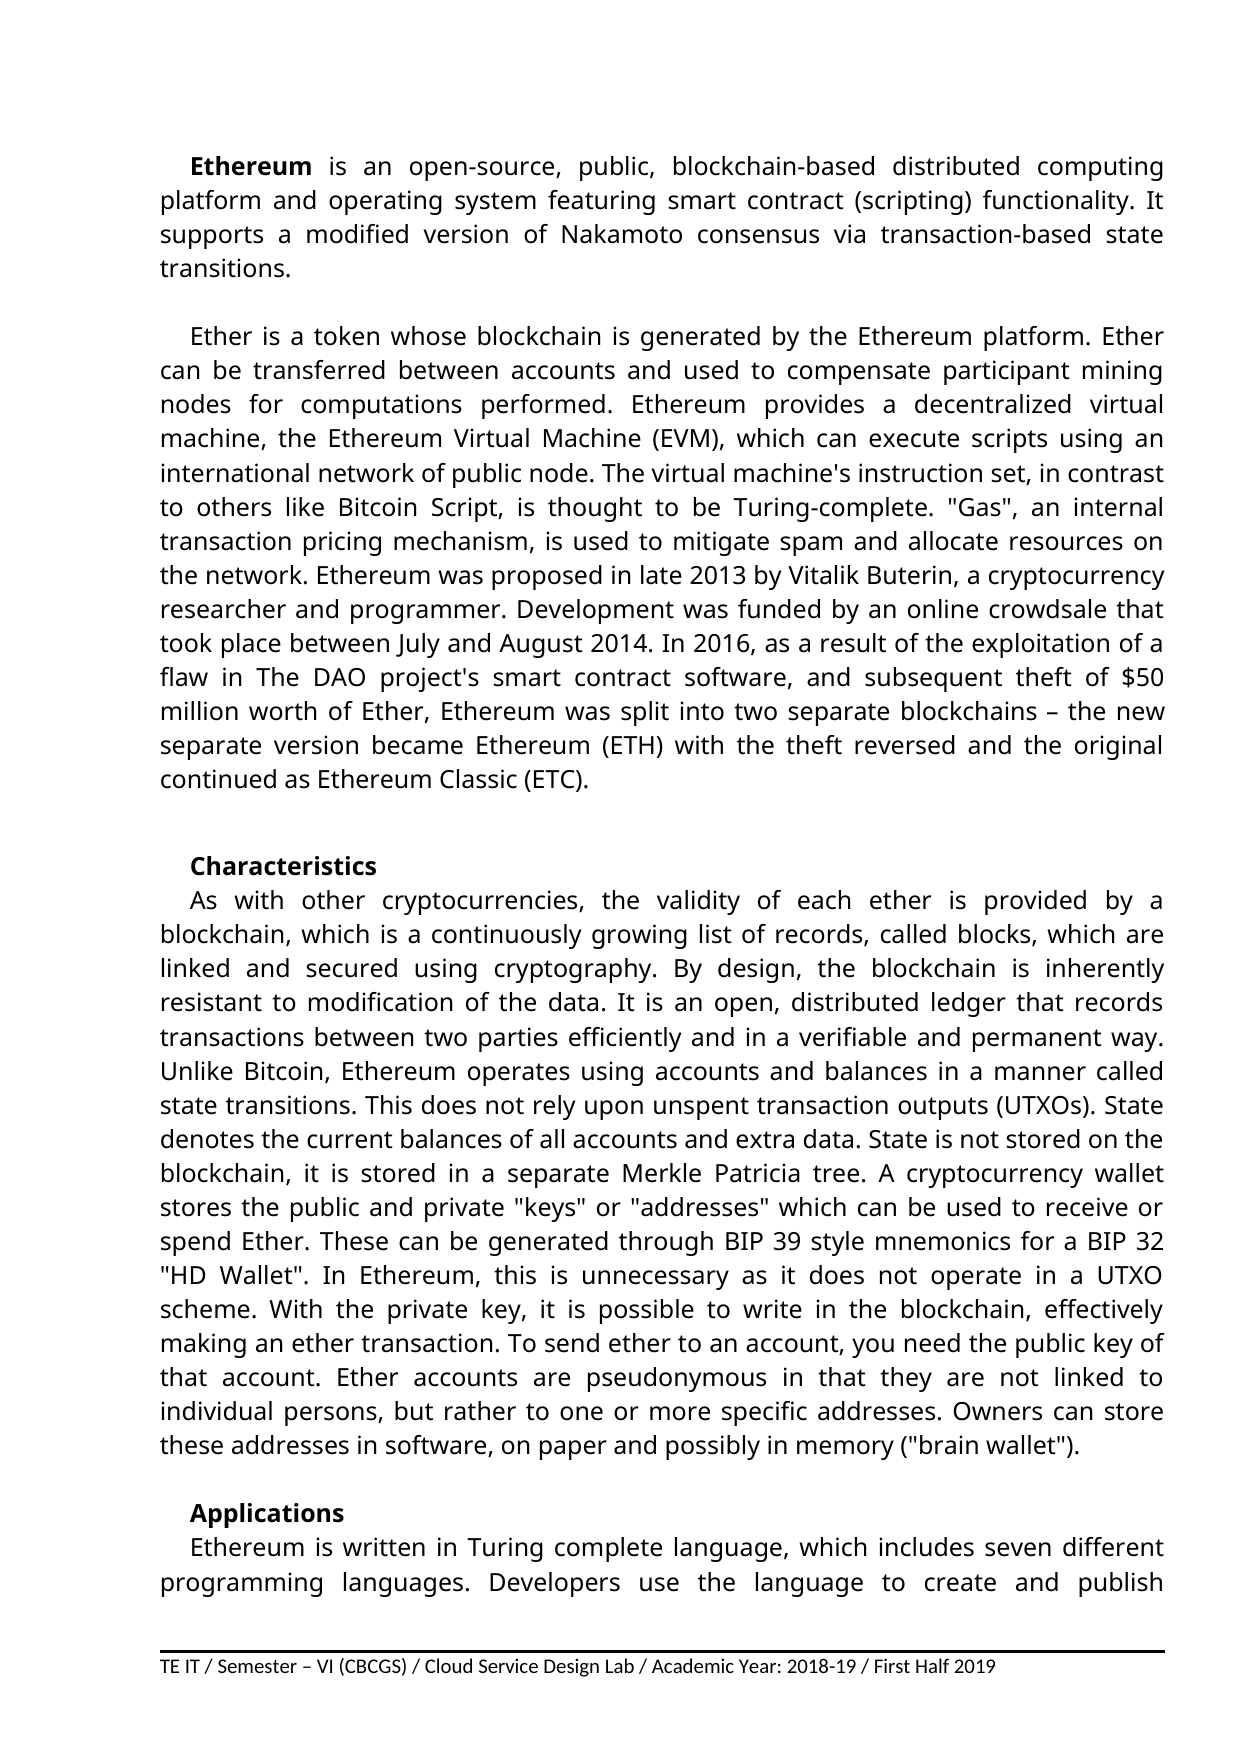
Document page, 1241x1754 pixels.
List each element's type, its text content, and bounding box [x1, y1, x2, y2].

text Ether is a token whose blockchain is generated by the Ethereum platform. Ether can be transferred between accounts and used to compensate participant mining nodes for computations performed. Ethereum provides a decentralized virtual machine, the Ethereum Virtual Machine (EVM), which can execute scripts using an international network of public node. The virtual machine's instruction set, in contrast to others like Bitcoin Script, is thought to be Turing-complete. "Gas", an internal transaction pricing mechanism, is used to mitigate spam and allocate resources on the network. Ethereum was proposed in late 2013 by Vitalik Buterin, a cryptocurrency researcher and programmer. Development was funded by an online crowdsale that took place between July and August 2014. In 2016, as a result of the exploitation of a flaw in The DAO project's smart contract software, and subsequent theft of $50 million worth of Ether, Ethereum was split into two separate blockchains – the new separate version became Ethereum (ETH) with the theft reversed and the original continued as Ethereum Classic (ETC). [159, 319, 1165, 796]
text As with other cryptocurrencies, the validity of each ether is provided by a blockchain, which is a continuously growing list of records, called blocks, which are linked and secured using cryptography. By design, the blockchain is inherently resistant to modification of the data. It is an open, distributed ledger that records transactions between two parties efficiently and in a verifiable and permanent way. Unlike Bitcoin, Ethereum operates using accounts and balances in a manner called state transitions. This does not rely upon unspent transaction outputs (UTXOs). State denotes the current balances of all accounts and extra data. State is not stored on the blockchain, it is stored in a separate Merkle Patricia tree. A cryptocurrency wallet stores the public and private "keys" or "addresses" which can be used to receive or spend Ether. These can be generated through BIP 39 style mnemonics for a BIP 32 "HD Wallet". In Ethereum, this is unnecessary as it does not operate in a UTXO scheme. With the private key, it is possible to write in the blockchain, effectively making an ether transaction. To send ether to an account, you need the public key of that account. Ether accounts are pseudonymous in that they are not linked to individual persons, but rather to one or more specific addresses. Owners can store these addresses in software, on paper and possibly in memory ("brain wallet"). [159, 883, 1165, 1462]
subtitle Characteristics [159, 849, 1165, 883]
text Ethereum is an open-source, public, blockchain-based distributed computing platform and operating system featuring smart contract (scripting) functionality. It supports a modified version of Nakamoto consensus via transaction-based state transitions. [159, 149, 1165, 285]
subtitle Applications [159, 1496, 1165, 1530]
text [159, 1530, 1165, 1598]
